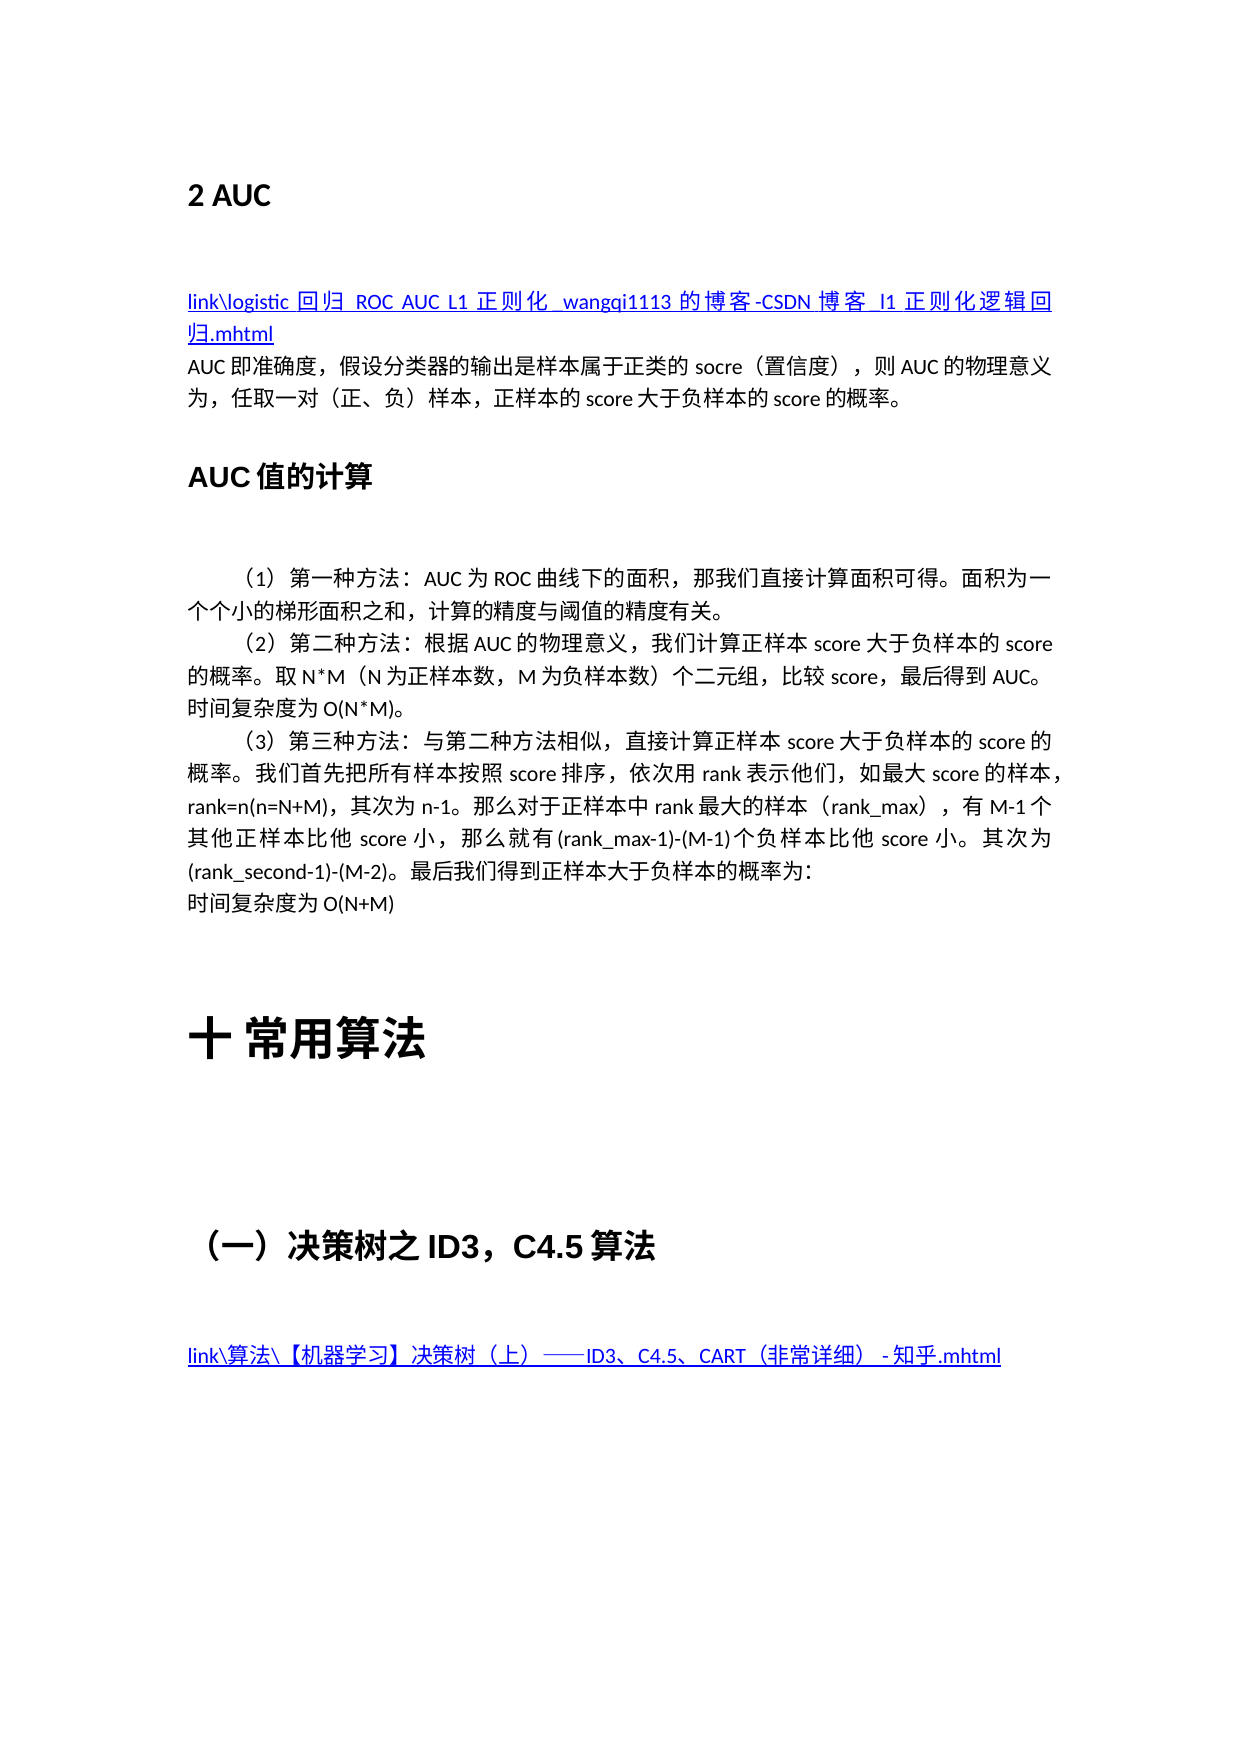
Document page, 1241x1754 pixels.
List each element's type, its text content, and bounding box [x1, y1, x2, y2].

text link\logistic回归 ROC AUC L1正则化_wangqi1113的博客-CSDN博客_l1正则化逻辑回归.mhtml [187, 283, 1053, 348]
subtitle 十 常用算法 [187, 986, 1053, 1084]
text （3）第三种方法：与第二种方法相似，直接计算正样本score大于负样本的score的概率。我们首先把所有样本按照score排序，依次用rank表示他们，如最大score的样本，rank=n(n=N+M)，其次为n-1。那么对于正样本中rank最大的样本（rank_max），有M-1个其他正样本比他score小，那么就有(rank_max-1)-(M-1)个负样本比他score小。其次为(rank_second-1)-(M-2)。最后我们得到正样本大于负样本的概率为： [187, 723, 1053, 886]
subtitle 决策树之ID3，C4.5算法 [187, 1211, 1053, 1276]
text AUC即准确度，假设分类器的输出是样本属于正类的socre（置信度），则AUC的物理意义为，任取一对（正、负）样本，正样本的score大于负样本的score的概率。 [187, 348, 1053, 413]
text 时间复杂度为O(N+M) [187, 886, 1053, 918]
subtitle 2 AUC [187, 162, 1053, 227]
text （1）第一种方法：AUC为ROC曲线下的面积，那我们直接计算面积可得。面积为一个个小的梯形面积之和，计算的精度与阈值的精度有关。 [187, 561, 1053, 626]
subtitle AUC值的计算 [187, 442, 1053, 507]
text link\算法\【机器学习】决策树（上）——ID3、C4.5、CART（非常详细） - 知乎.mhtml [187, 1338, 1053, 1370]
text （2）第二种方法：根据AUC的物理意义，我们计算正样本score大于负样本的score的概率。取N*M（N为正样本数，M为负样本数）个二元组，比较score，最后得到AUC。时间复杂度为O(N*M)。 [187, 626, 1053, 723]
